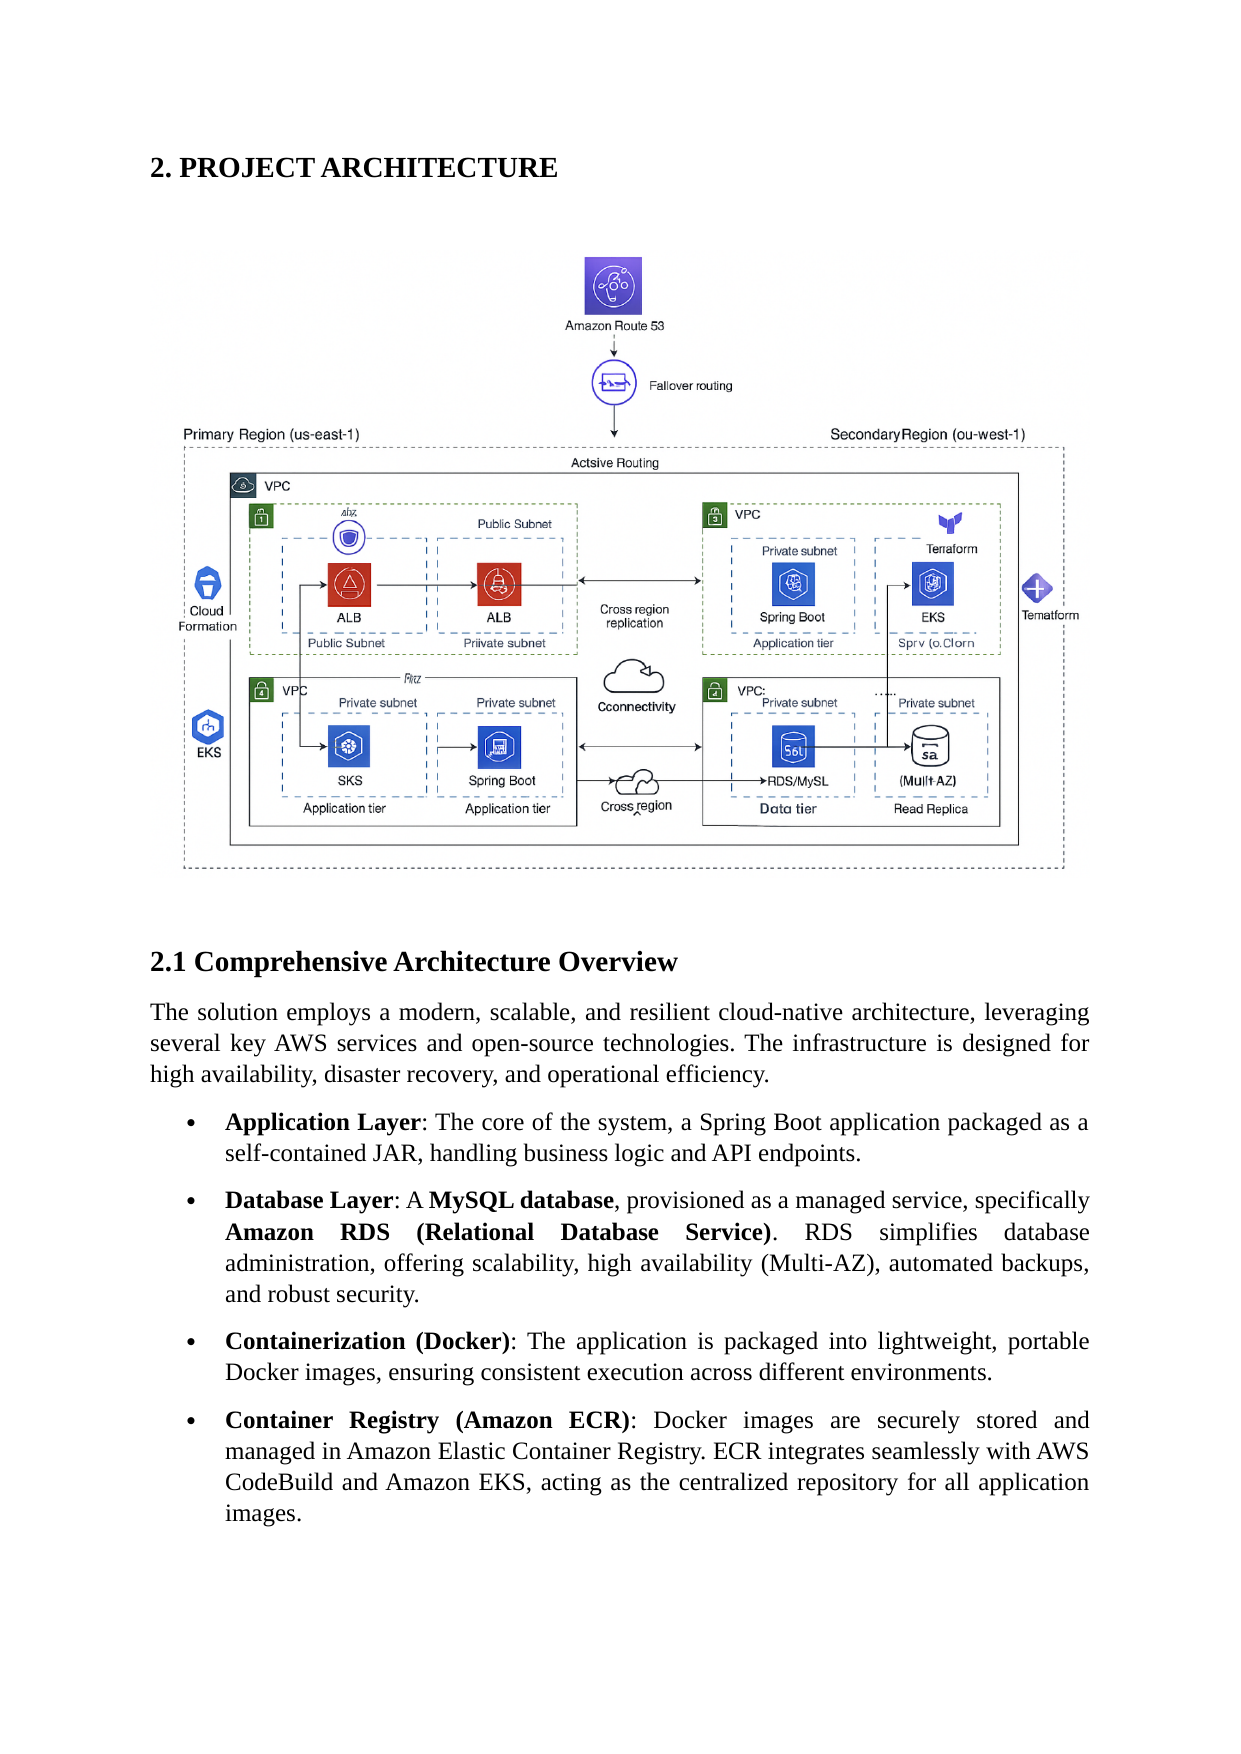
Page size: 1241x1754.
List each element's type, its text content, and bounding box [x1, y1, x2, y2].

text The solution employs a modern, scalable, and resilient cloud-native architecture, leveraging several key AWS services and open-source technologies. The infrastructure is designed for high availability, disaster recovery, and operational efficiency. [150, 997, 1090, 1088]
list Containerization (Docker): The application is packaged into lightweight, portable Docker images, ensuring consistent execution across different environments. [187, 1326, 1090, 1386]
text 2.1 Comprehensive Architecture Overview [150, 944, 1090, 978]
list Application Layer: The core of the system, a Spring Boot application packaged as a self-contained JAR, handling business logic and API endpoints. [187, 1107, 1090, 1167]
list Container Registry (Amazon ECR): Docker images are securely stored and managed in Amazon Elastic Container Registry. ECR integrates seamlessly with AWS CodeBuild and Amazon EKS, acting as the centralized repository for all application images. [187, 1405, 1090, 1527]
picture [150, 250, 1091, 878]
text 2. PROJECT ARCHITECTURE [150, 150, 1090, 183]
list Database Layer: A MySQL database, provisioned as a managed service, specifically Amazon RDS (Relational Database Service). RDS simplifies database administration, offering scalability, high availability (Multi-AZ), automated backups, and robust security. [187, 1186, 1090, 1307]
